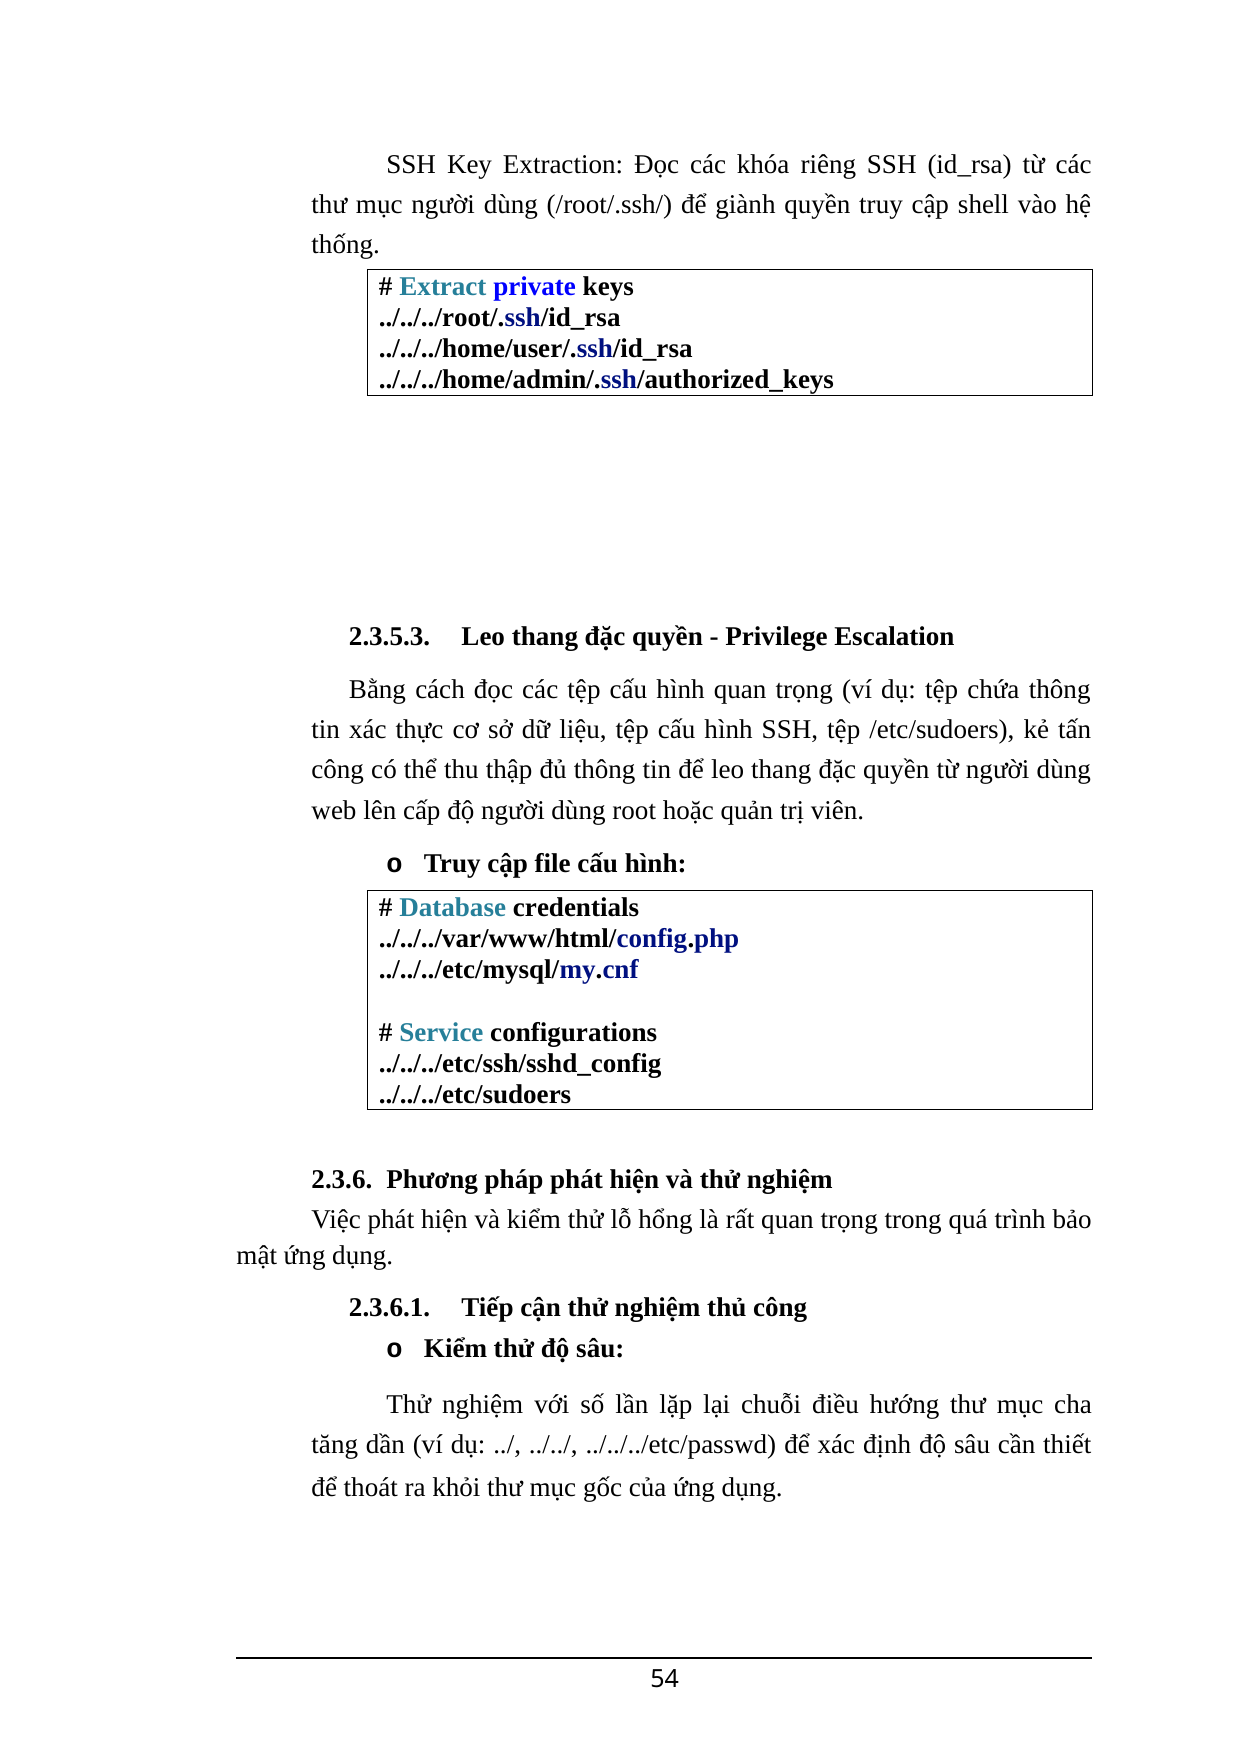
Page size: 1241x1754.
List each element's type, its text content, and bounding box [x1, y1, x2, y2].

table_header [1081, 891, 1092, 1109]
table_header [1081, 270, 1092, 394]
list Truy cập file cấu hình: [386, 847, 1092, 880]
text SSH Key Extraction: Đọc các khóa riêng SSH (id_rsa) từ các thư mục người dùng (/root/.ssh/) để giành quyền truy cập shell vào hệ thống. [311, 148, 1092, 260]
list Phương pháp phát hiện và thử nghiệm [311, 1163, 1092, 1194]
list Kiểm thử độ sâu: [386, 1332, 1092, 1365]
list Tiếp cận thử nghiệm thủ công [349, 1291, 1092, 1322]
text Bằng cách đọc các tệp cấu hình quan trọng (ví dụ: tệp chứa thông tin xác thực cơ sở dữ liệu, tệp cấu hình SSH, tệp /etc/sudoers), kẻ tấn công có thể thu thập đủ thông tin để leo thang đặc quyền từ người dùng web lên cấp độ người dùng root hoặc quản trị viên. [311, 673, 1092, 825]
text Việc phát hiện và kiểm thử lỗ hổng là rất quan trọng trong quá trình bảo mật ứng dụng. [236, 1203, 1092, 1270]
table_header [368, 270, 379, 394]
list Leo thang đặc quyền - Privilege Escalation [349, 620, 1092, 651]
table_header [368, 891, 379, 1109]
text Thử nghiệm với số lần lặp lại chuỗi điều hướng thư mục cha tăng dần (ví dụ: ../, ../../, ../../../etc/passwd) để xác định độ sâu cần thiết để thoát ra khỏi thư mục gốc của ứng dụng. [311, 1388, 1092, 1503]
